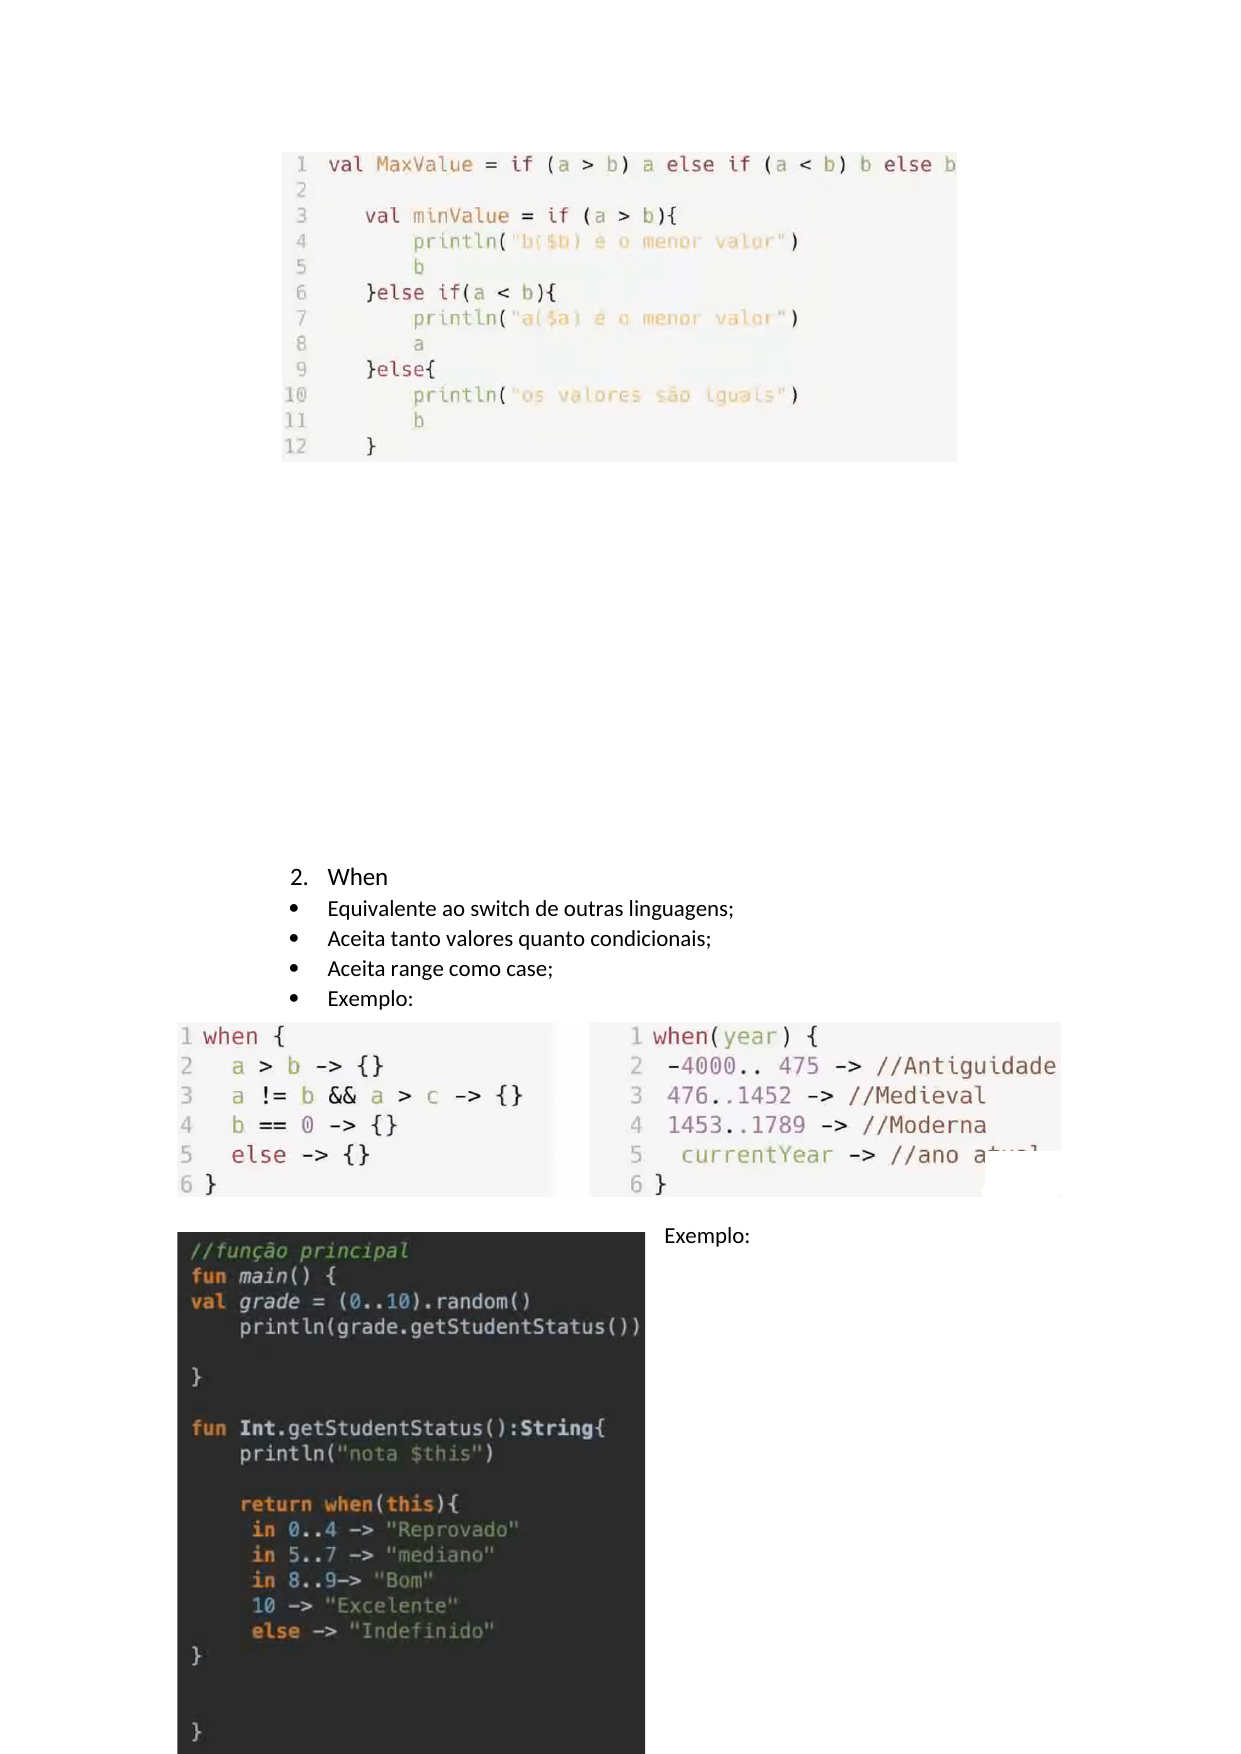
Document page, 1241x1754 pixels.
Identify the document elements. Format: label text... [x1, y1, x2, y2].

list Aceita range como case; [290, 954, 1063, 982]
list When [290, 861, 1063, 892]
picture [177, 1232, 646, 1754]
list Exemplo: [290, 984, 1063, 1013]
picture [177, 1022, 1062, 1197]
list Aceita tanto valores quanto condicionais; [290, 924, 1063, 952]
list Equivalente ao switch de outras linguagens; [290, 894, 1063, 922]
picture [281, 152, 956, 462]
